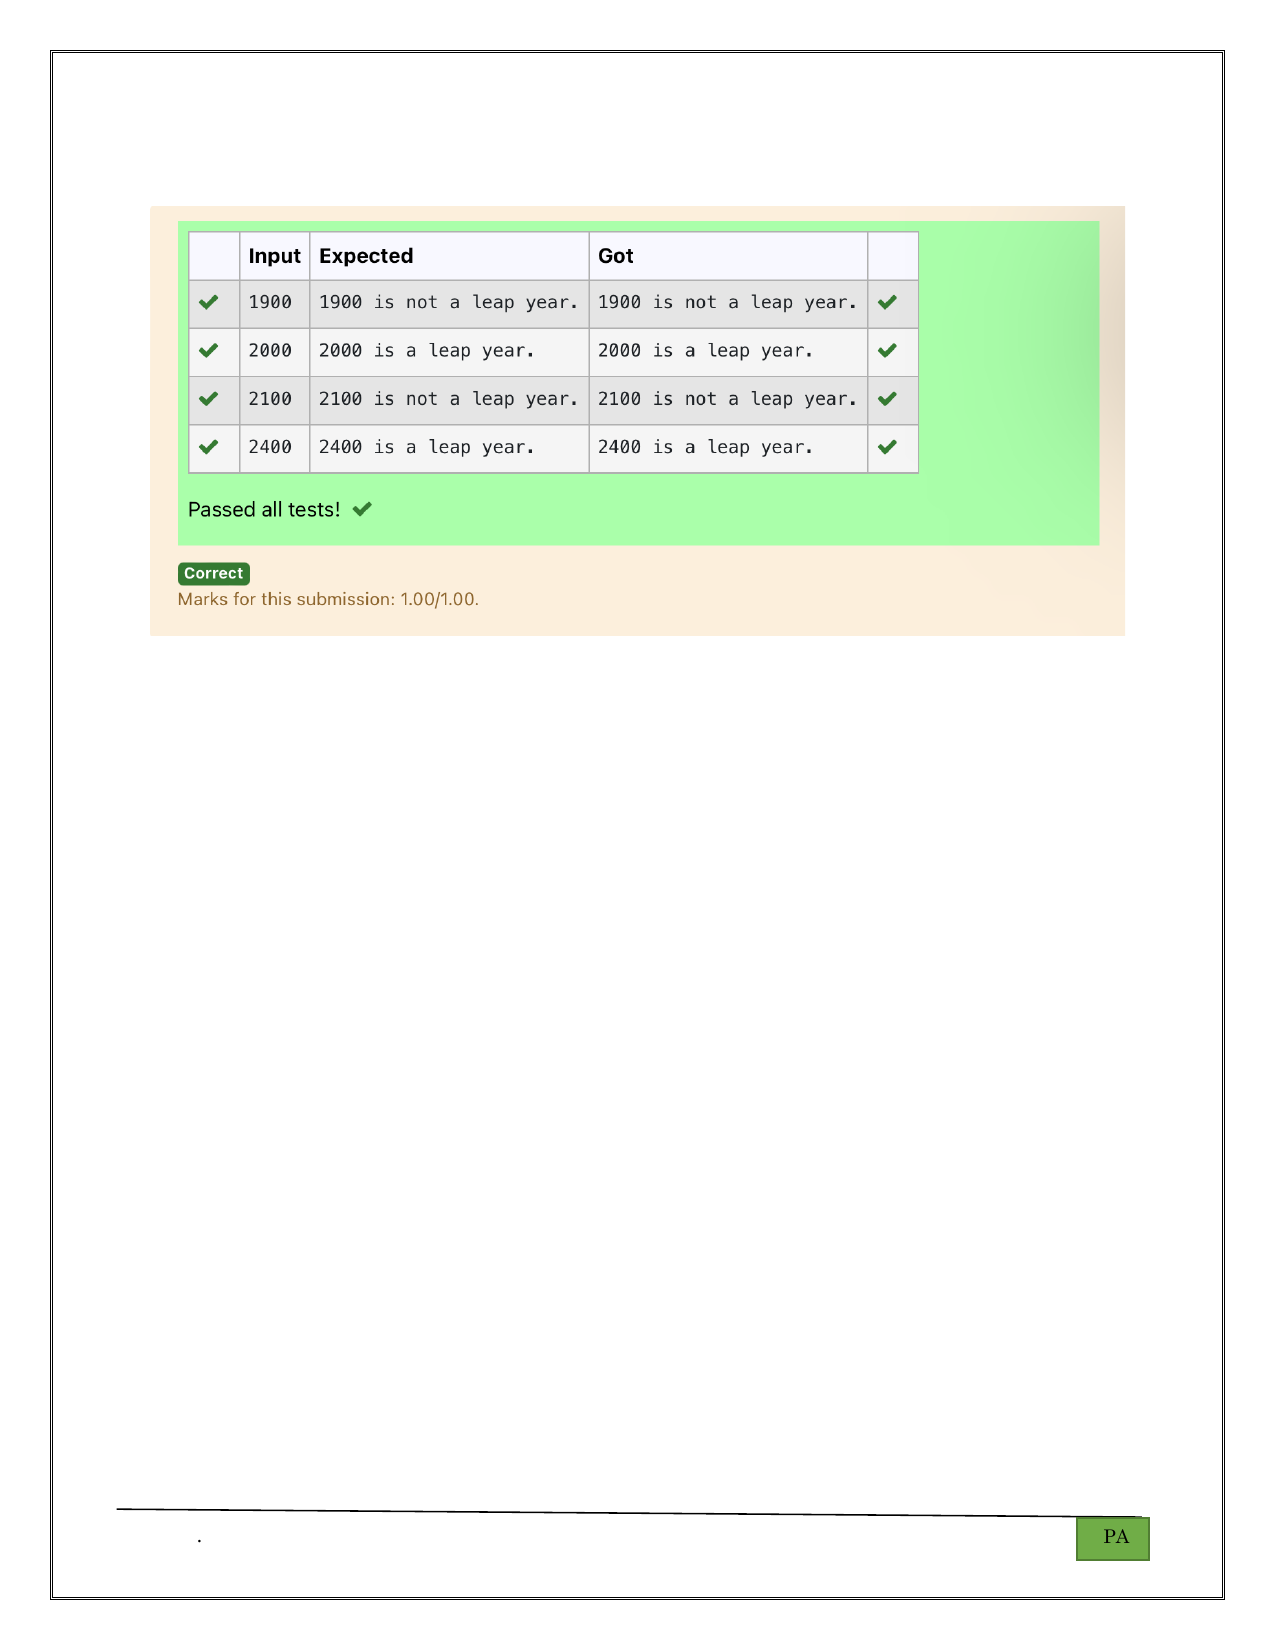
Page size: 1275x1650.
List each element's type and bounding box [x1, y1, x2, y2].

picture [150, 206, 1125, 636]
